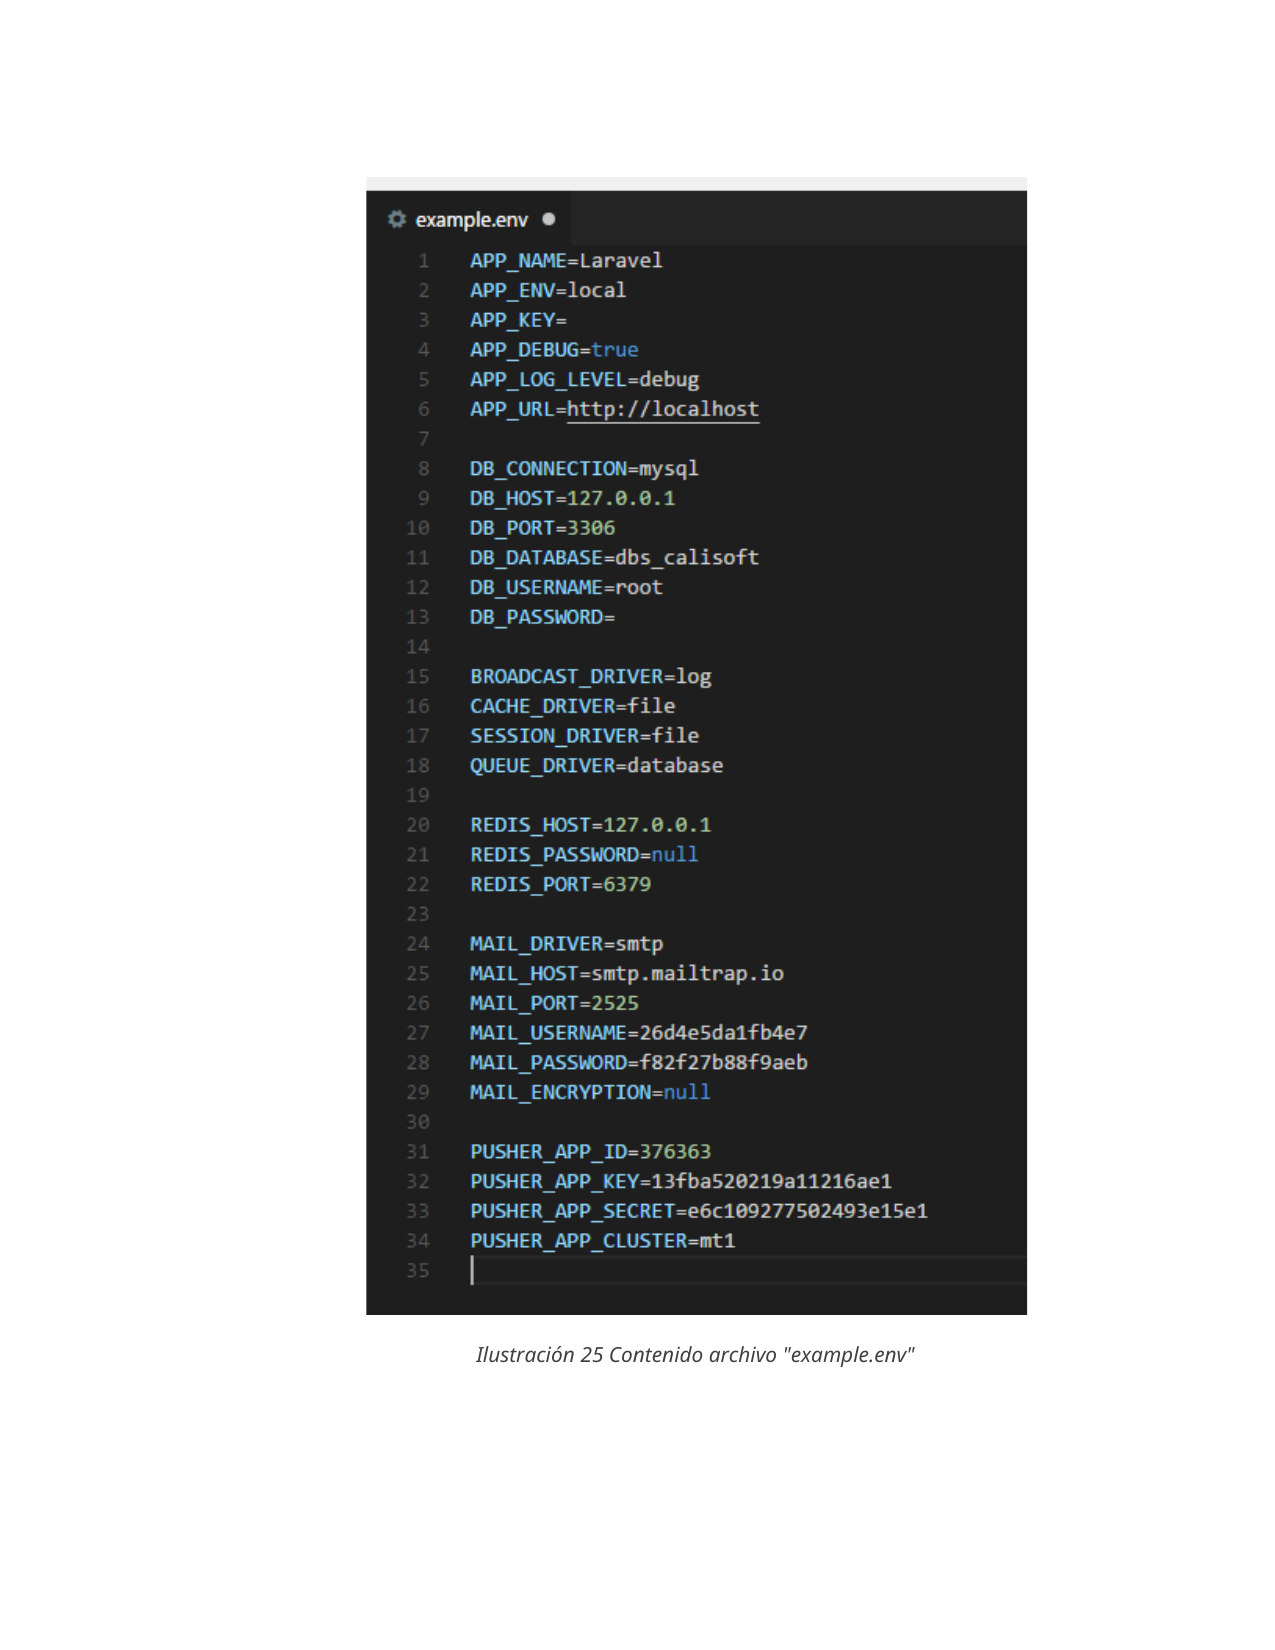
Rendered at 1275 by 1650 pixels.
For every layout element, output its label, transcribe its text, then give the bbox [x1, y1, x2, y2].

picture [366, 177, 1028, 1315]
